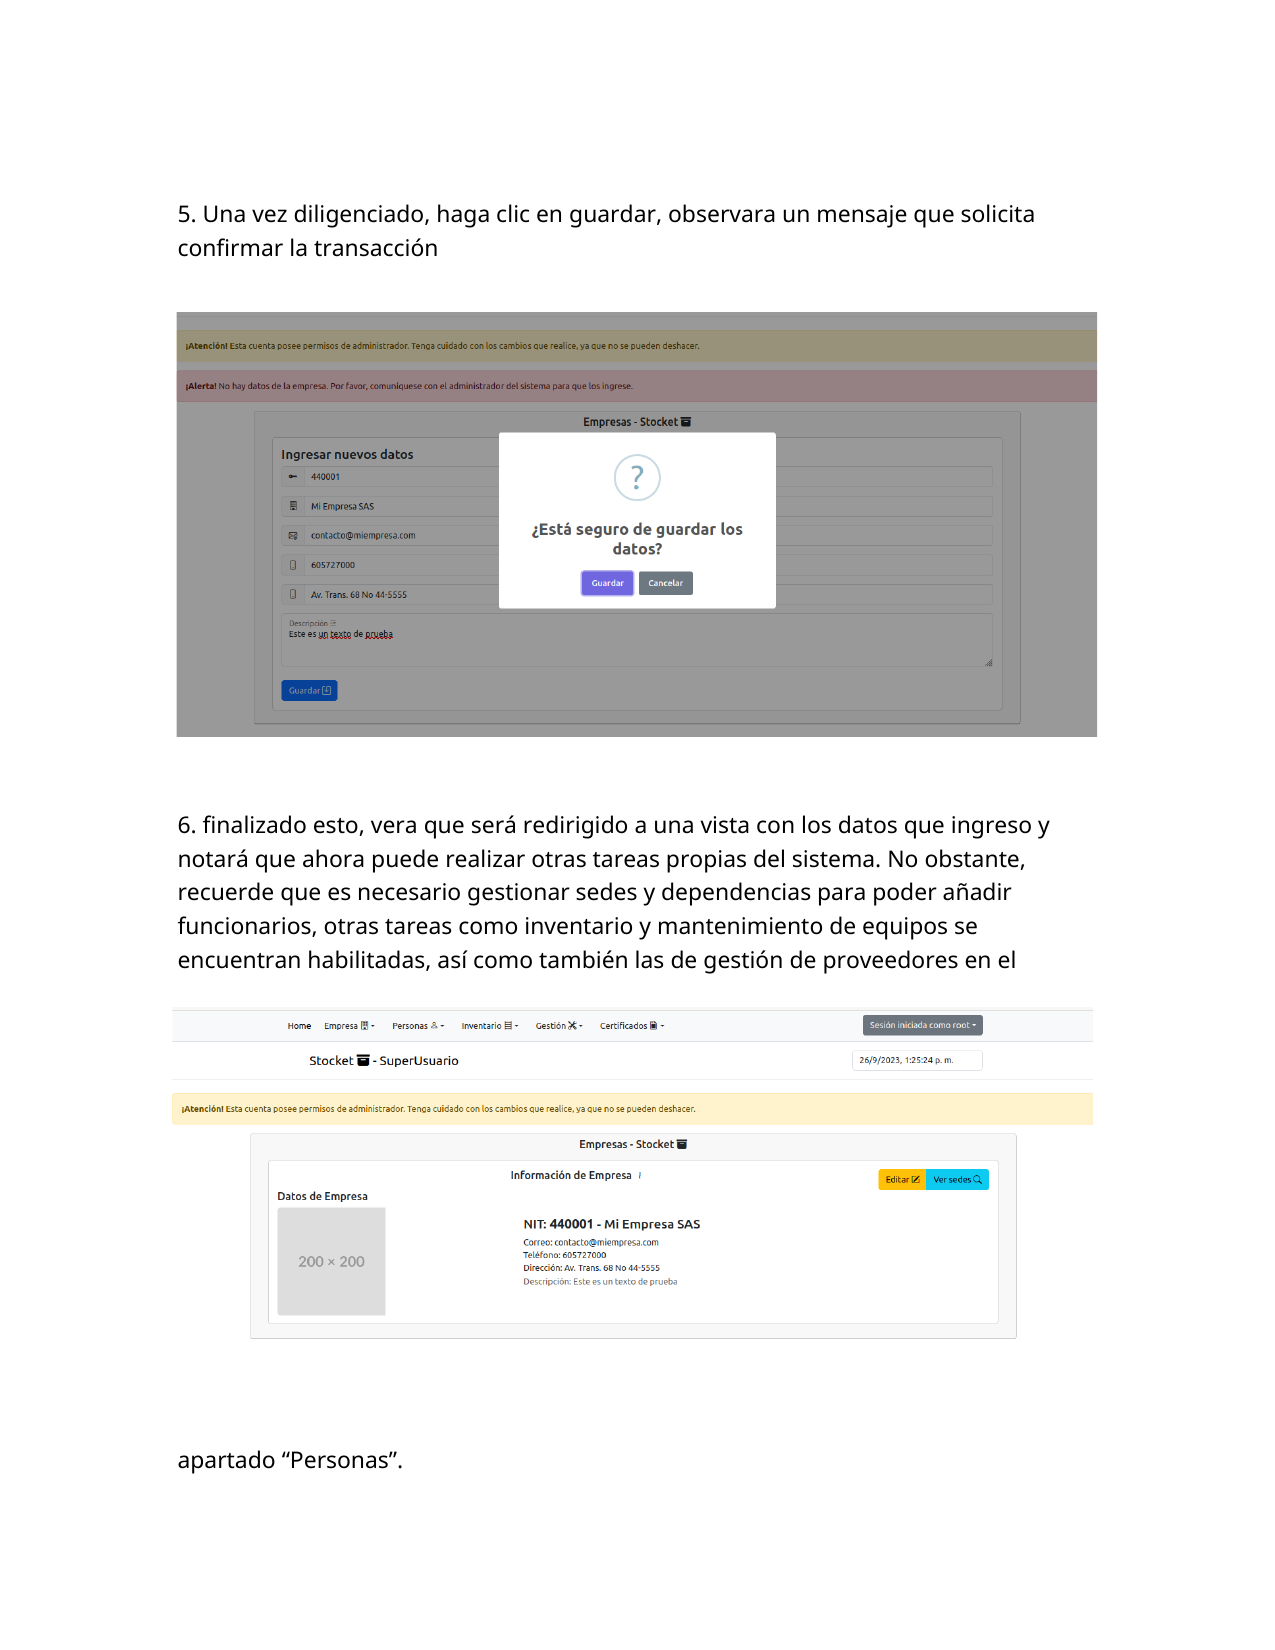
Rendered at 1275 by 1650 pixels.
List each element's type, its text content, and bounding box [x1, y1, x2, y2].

picture [172, 1007, 1094, 1444]
picture [176, 312, 1098, 737]
text 5. Una vez diligenciado, haga clic en guardar, observara un mensaje que solicita confirmar la transacción [177, 198, 1098, 263]
